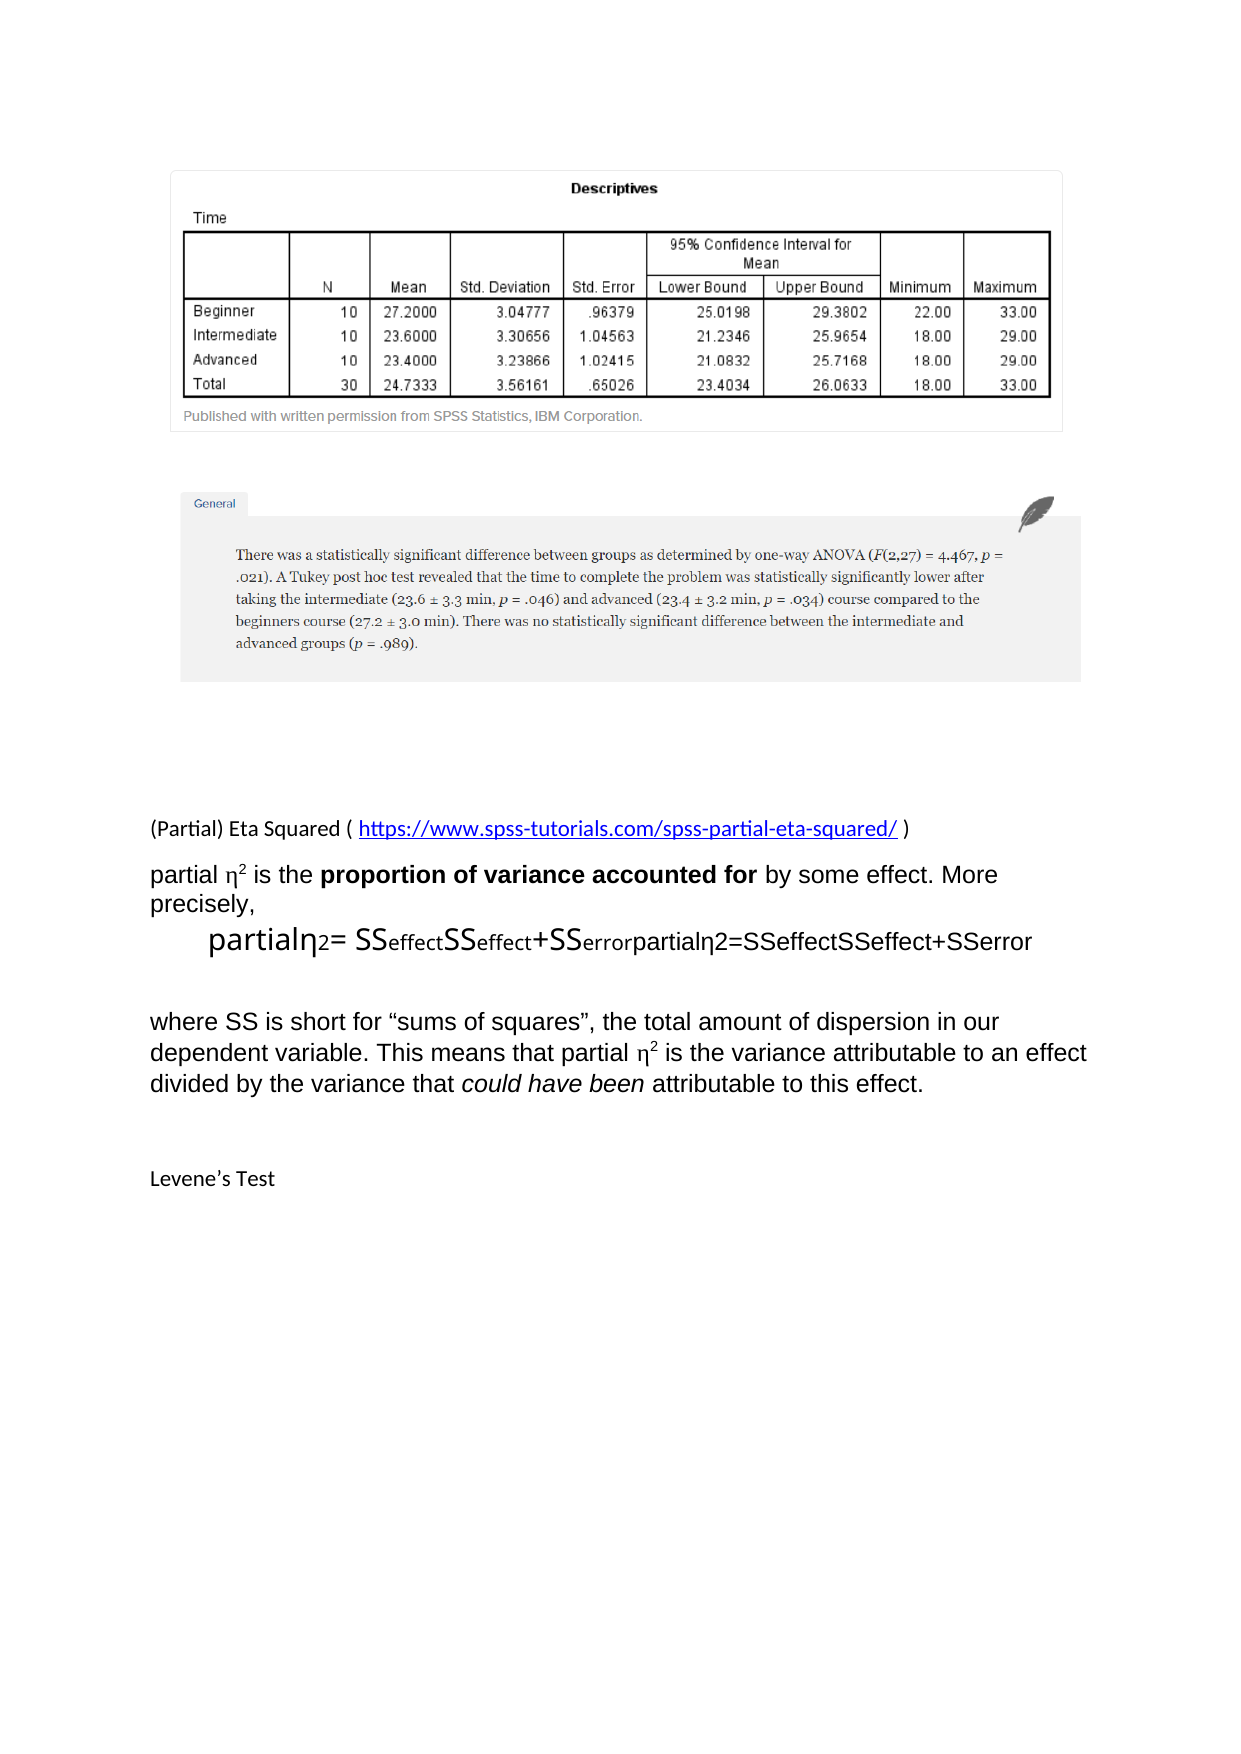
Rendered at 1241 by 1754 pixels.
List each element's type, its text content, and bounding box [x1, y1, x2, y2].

picture [150, 468, 1091, 701]
text Levene’s Test [150, 1164, 1090, 1192]
text partialη2= SSeffectSSeffect+SSerrorpartialη2=SSeffectSSeffect+SSerror [150, 918, 1090, 959]
text partial η2 is the proportion of variance accounted for by some effect. More precisely, [150, 861, 1090, 918]
text (Partial) Eta Squared ( https://www.spss-tutorials.com/spss-partial-eta-squared/ ) [150, 814, 1090, 842]
text where SS is short for “sums of squares”, the total amount of dispersion in our dependent variable. This means that partial η2 is the variance attributable to an effect divided by the variance that could have been attributable to this effect. [150, 976, 1090, 1098]
picture [150, 150, 1091, 451]
